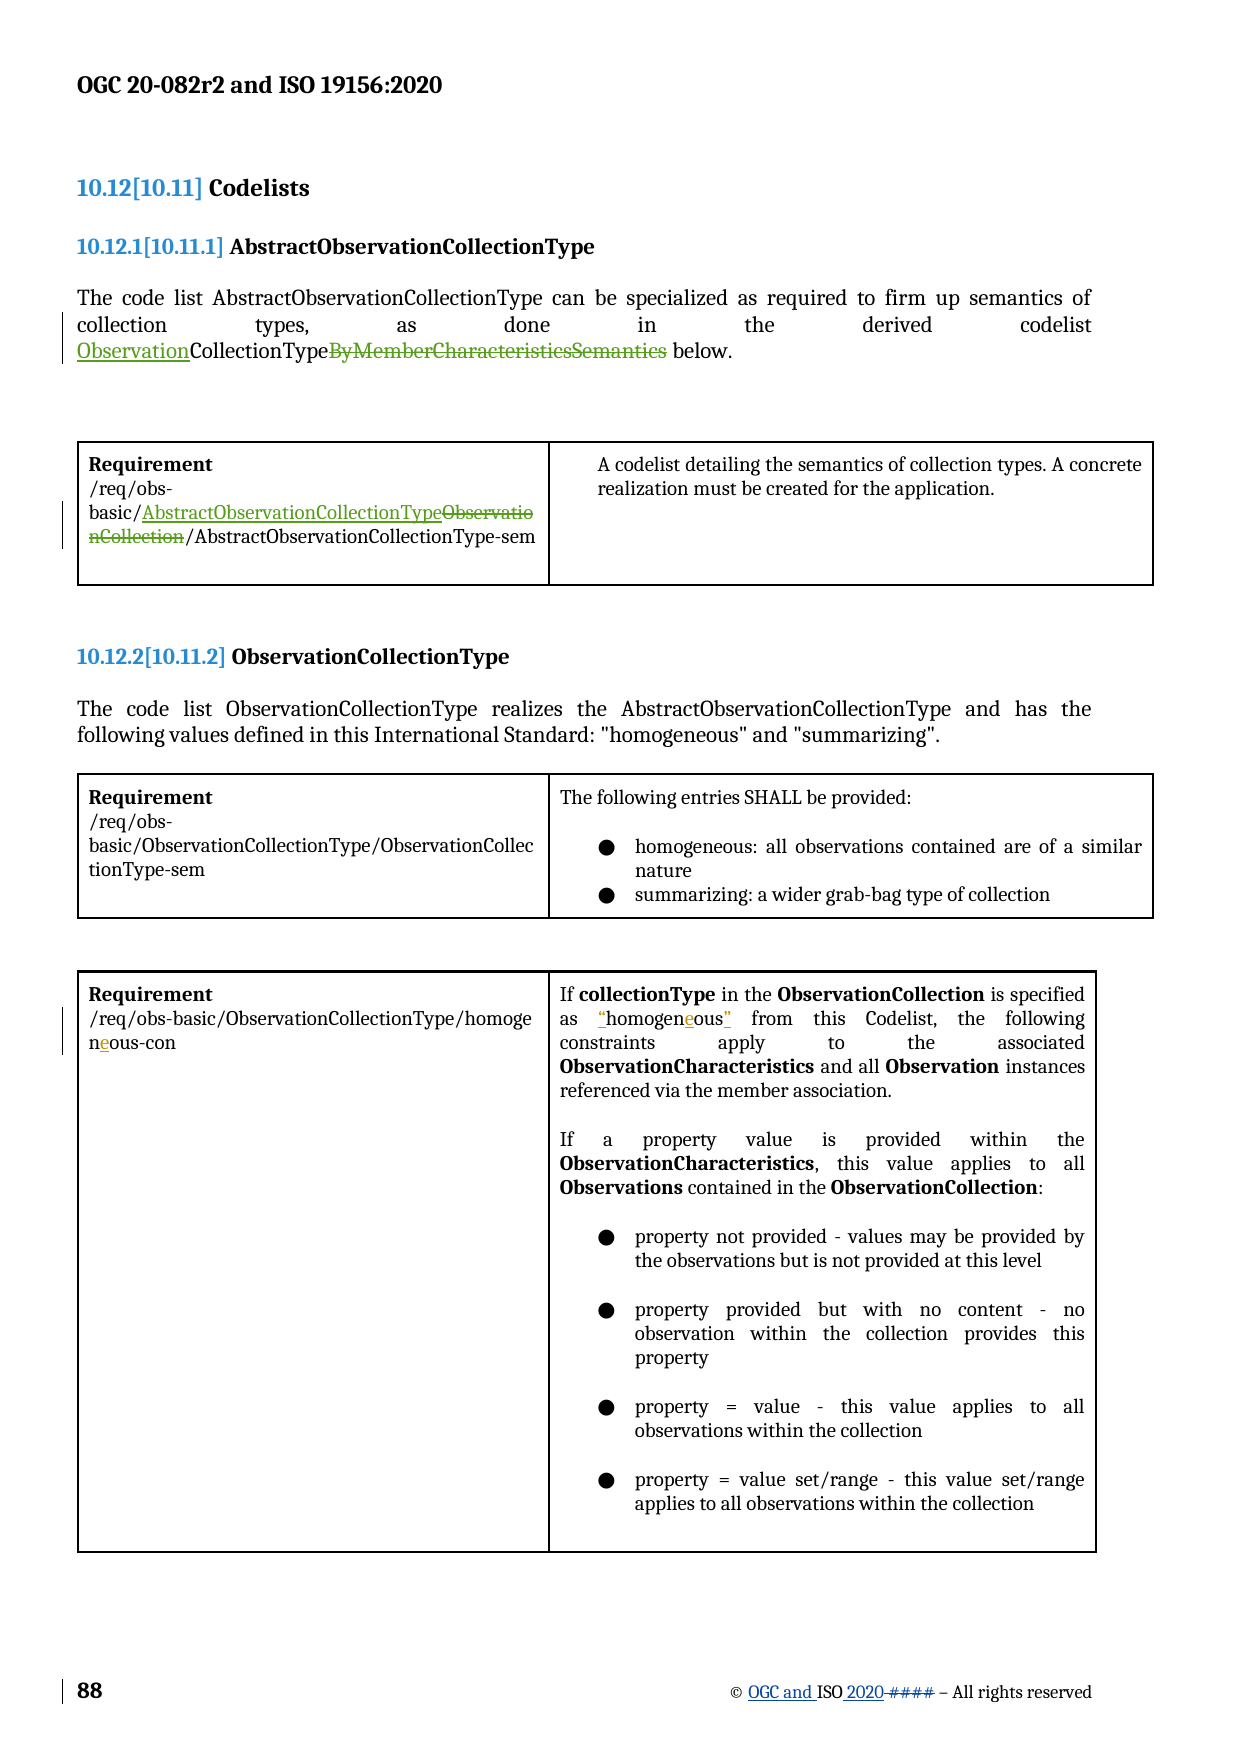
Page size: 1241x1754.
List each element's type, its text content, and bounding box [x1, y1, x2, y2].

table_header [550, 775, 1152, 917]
subtitle Codelists [77, 174, 1092, 203]
subtitle AbstractObservationCollectionType [77, 234, 1092, 260]
subtitle ObservationCollectionType [77, 644, 1092, 670]
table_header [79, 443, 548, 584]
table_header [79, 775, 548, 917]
text The code list AbstractObservationCollectionType can be specialized as required to firm up semantics of collection types, as done in the derived codelist CollectionType below. [77, 285, 1092, 364]
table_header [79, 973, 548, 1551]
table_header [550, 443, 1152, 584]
text The code list ObservationCollectionType realizes the AbstractObservationCollectionType and has the following values defined in this International Standard: "homogeneous" and "summarizing". [77, 695, 1092, 748]
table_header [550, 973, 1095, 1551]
